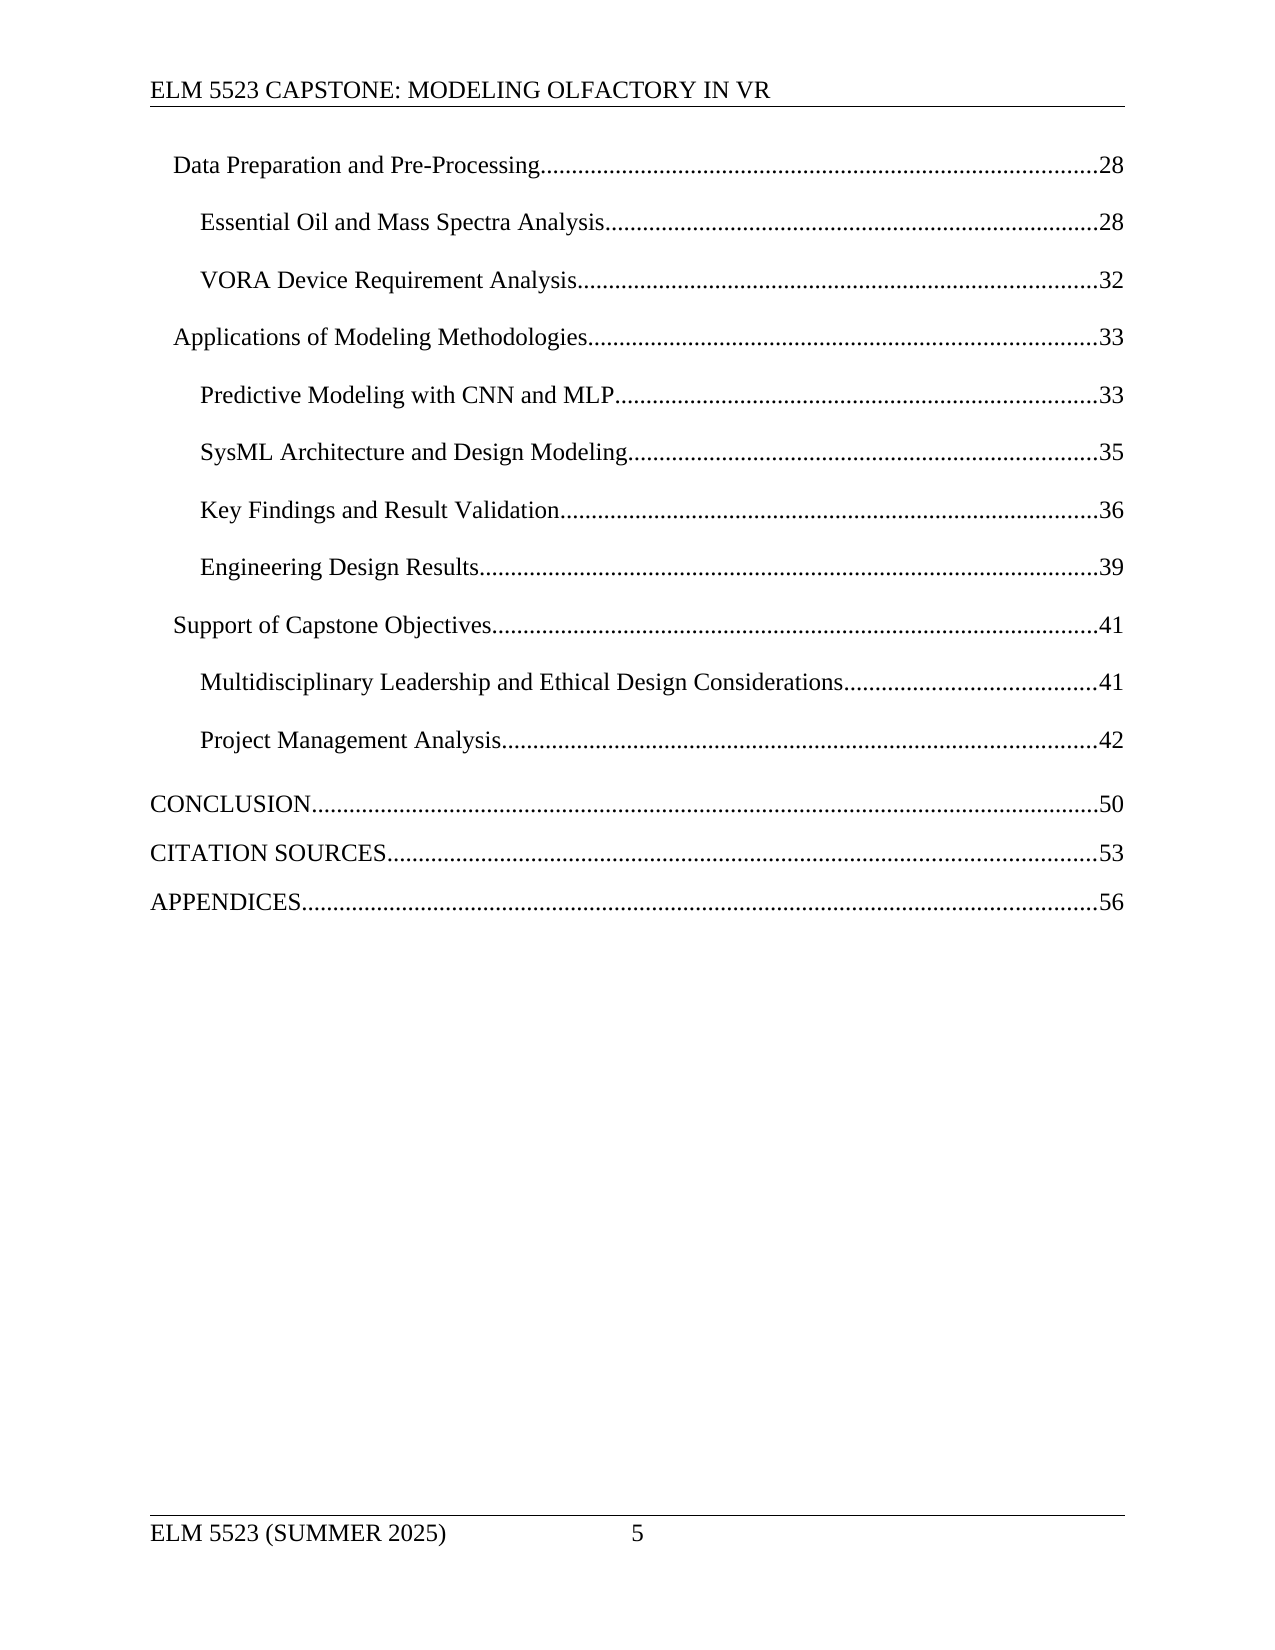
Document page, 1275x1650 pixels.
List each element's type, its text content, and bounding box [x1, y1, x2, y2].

text VORA Device Requirement Analysis 32 [200, 265, 1125, 294]
text Support of Capstone Objectives 41 [173, 610, 1125, 639]
text Project Management Analysis 42 [200, 725, 1125, 754]
text SysML Architecture and Design Modeling 35 [200, 437, 1125, 466]
text Appendices 56 [150, 887, 1125, 916]
text Engineering Design Results 39 [200, 552, 1125, 581]
text Predictive Modeling with CNN and MLP 33 [200, 380, 1125, 409]
text Multidisciplinary Leadership and Ethical Design Considerations 41 [200, 667, 1125, 696]
text Citation Sources 53 [150, 838, 1125, 867]
text Data Preparation and Pre-Processing 28 [173, 150, 1125, 179]
text Applications of Modeling Methodologies 33 [173, 322, 1125, 351]
text Essential Oil and Mass Spectra Analysis 28 [200, 207, 1125, 236]
text Key Findings and Result Validation 36 [200, 495, 1125, 524]
text Conclusion 50 [150, 789, 1125, 817]
